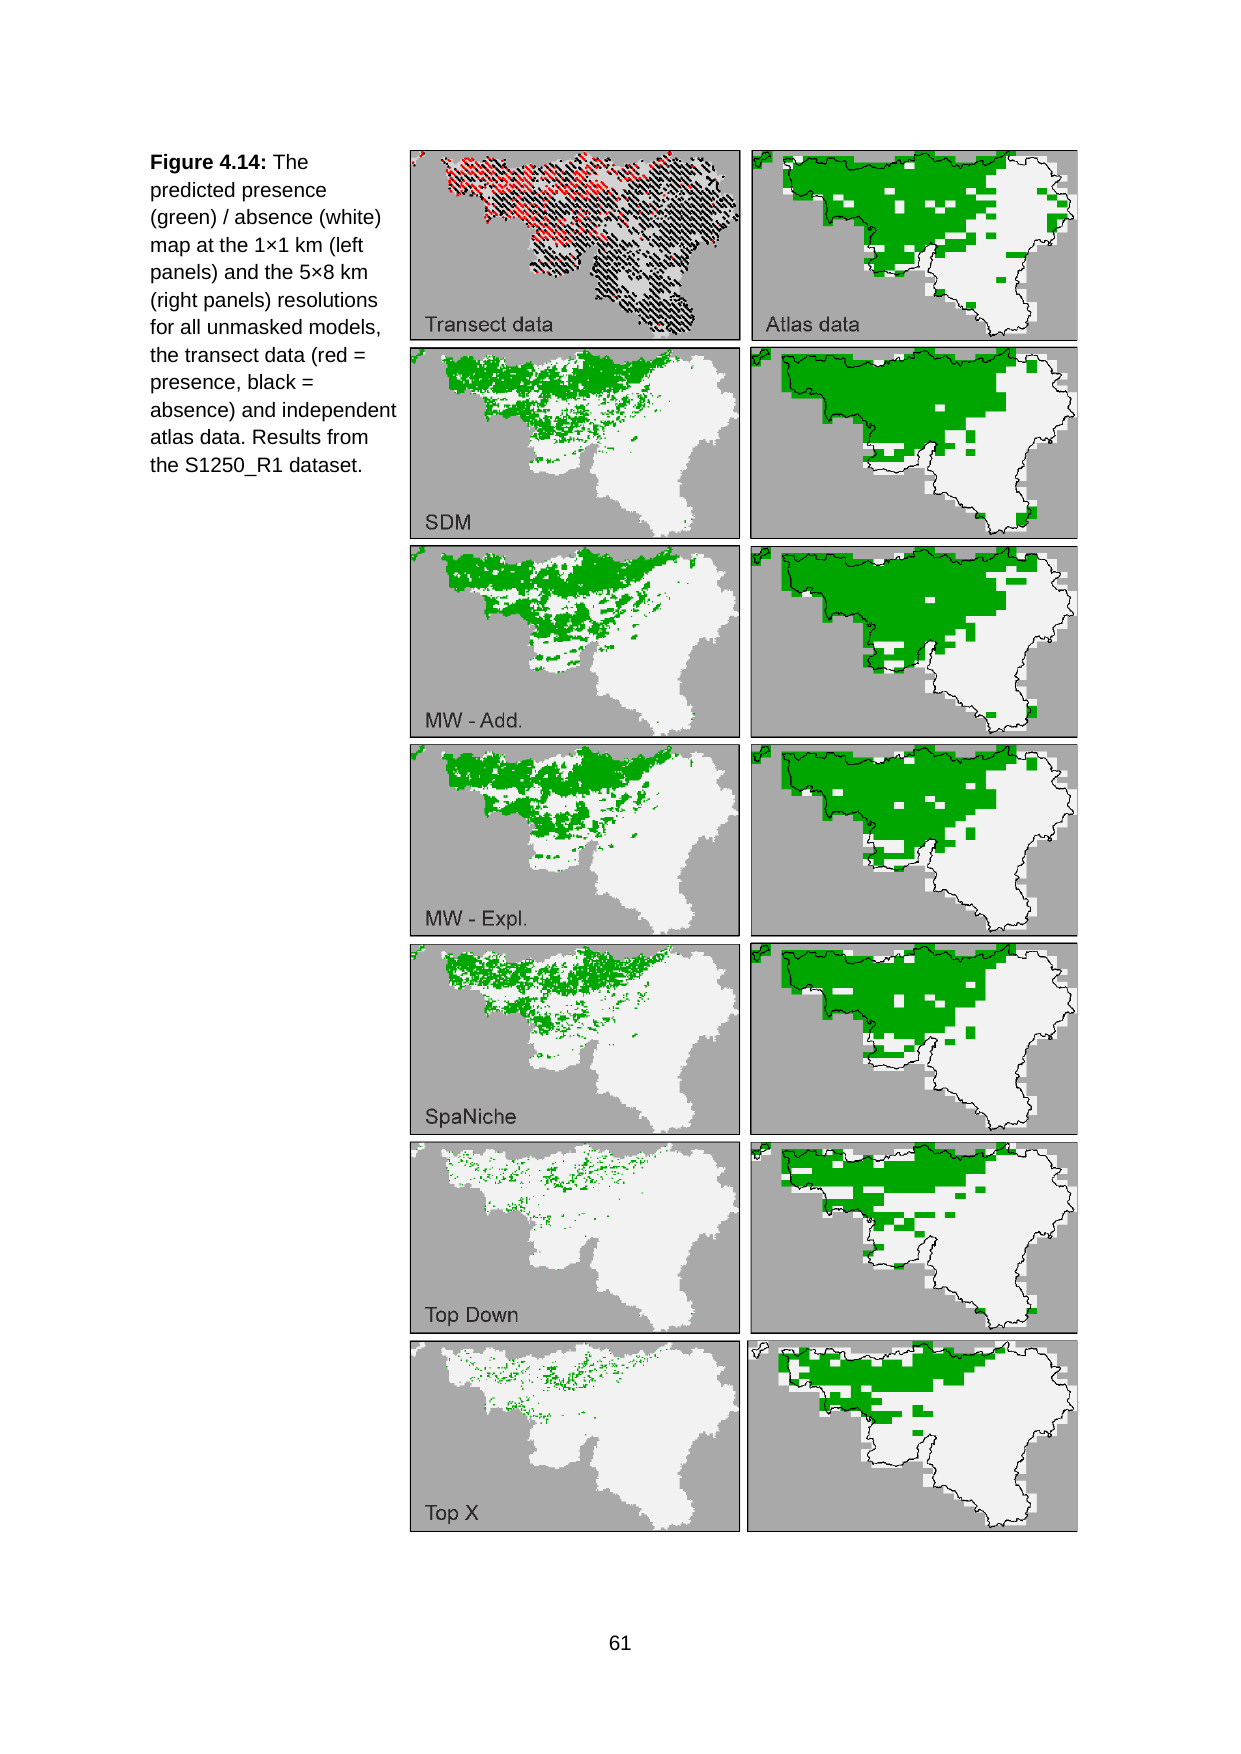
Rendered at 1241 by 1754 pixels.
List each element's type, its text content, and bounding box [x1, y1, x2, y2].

picture [409, 150, 1078, 1532]
table_header Figure 4.14: The predicted presence (green) / absence (white) map at the 1×1 km (left panels) and the 5×8 km (right panels) resolutions for all unmasked models, the transect data (red = presence, black = absence) and independent atlas data. Results from the S1250_R1 dataset. [150, 150, 410, 1544]
table_header [410, 150, 1090, 1544]
